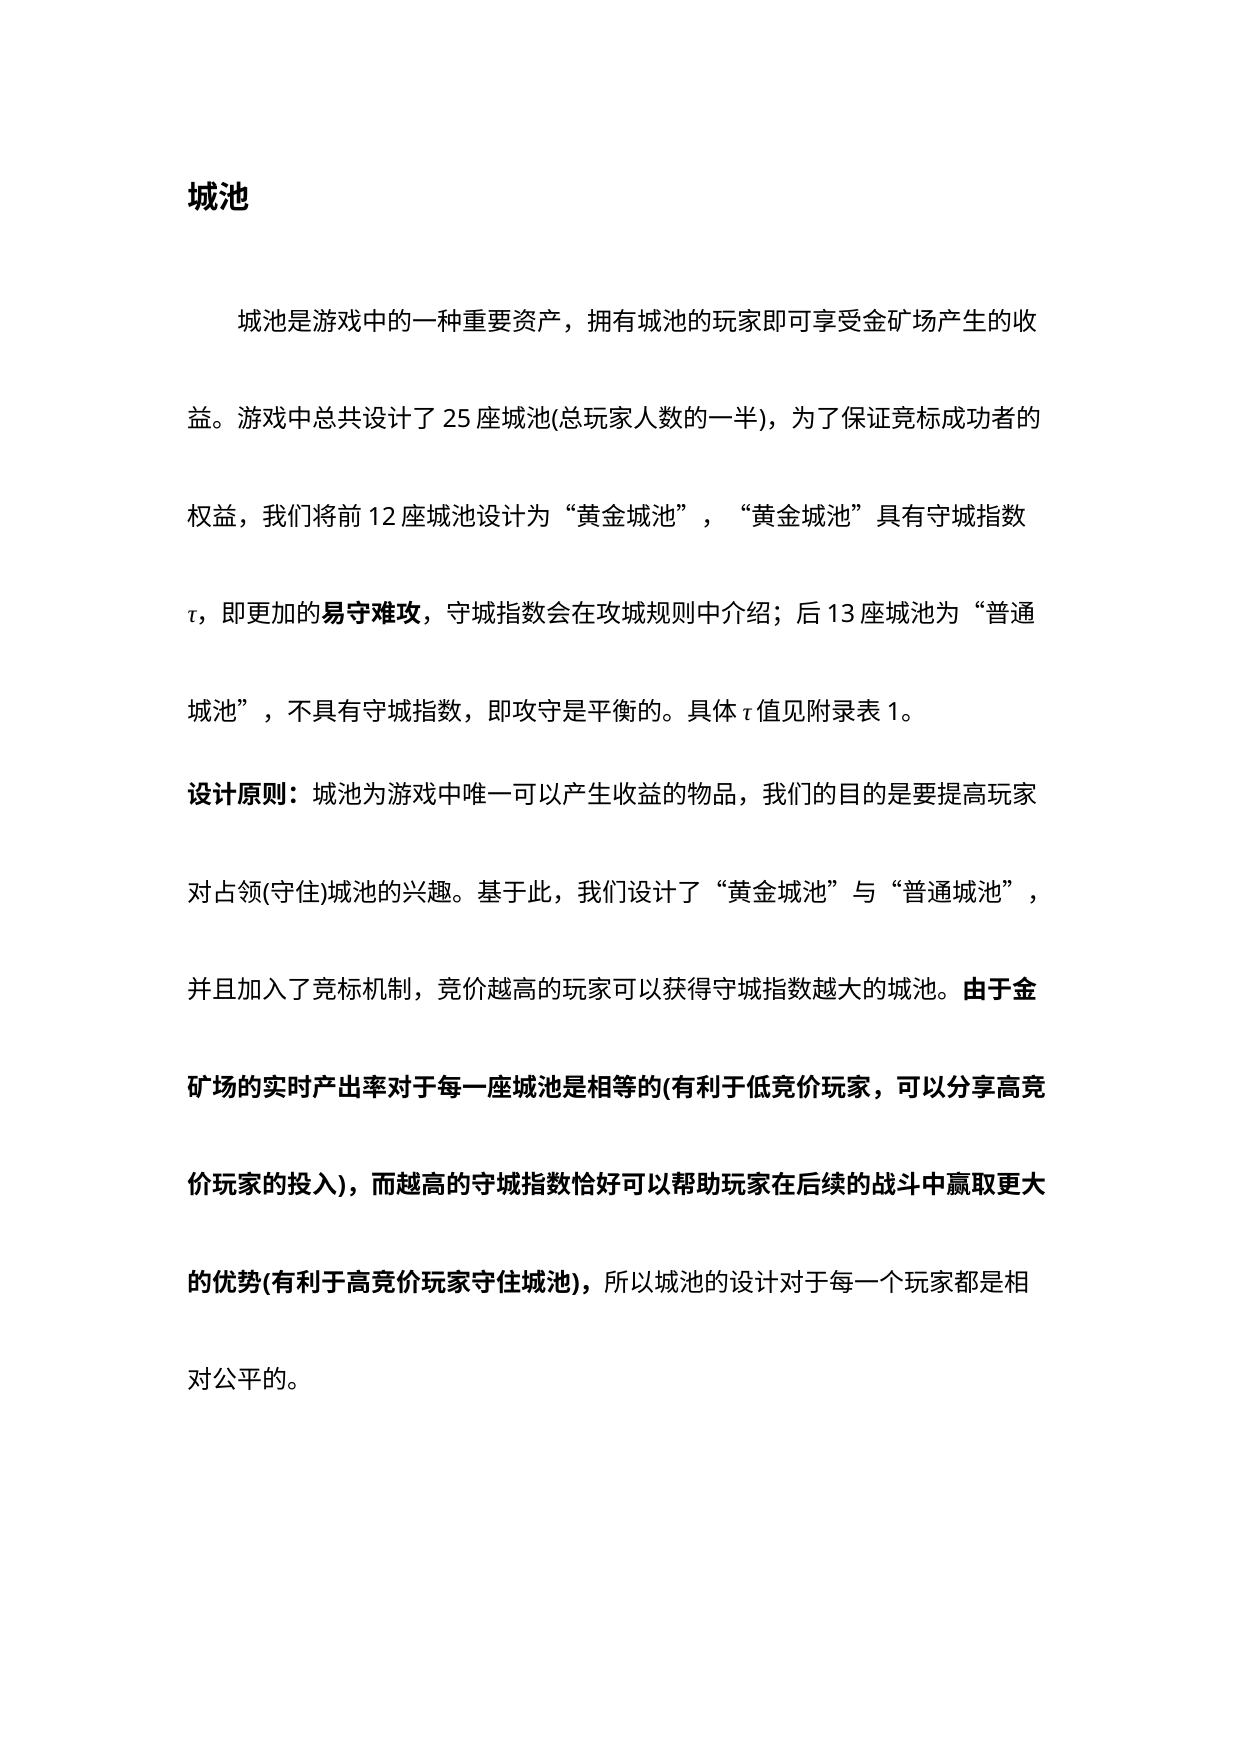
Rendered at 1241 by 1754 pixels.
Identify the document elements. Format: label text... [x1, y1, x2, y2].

subtitle 城池 [187, 162, 1053, 227]
text 城池是游戏中的一种重要资产，拥有城池的玩家即可享受金矿场产生的收益。游戏中总共设计了25座城池(总玩家人数的一半)，为了保证竞标成功者的权益，我们将前12座城池设计为“黄金城池”，“黄金城池”具有守城指数τ，即更加的易守难攻，守城指数会在攻城规则中介绍；后13座城池为“普通城池”，不具有守城指数，即攻守是平衡的。具体τ值见附录表1。 [187, 287, 1053, 742]
text 设计原则：城池为游戏中唯一可以产生收益的物品，我们的目的是要提高玩家对占领(守住)城池的兴趣。基于此，我们设计了“黄金城池”与“普通城池”，并且加入了竞标机制，竞价越高的玩家可以获得守城指数越大的城池。由于金矿场的实时产出率对于每一座城池是相等的(有利于低竞价玩家，可以分享高竞价玩家的投入)，而越高的守城指数恰好可以帮助玩家在后续的战斗中赢取更大的优势(有利于高竞价玩家守住城池)，所以城池的设计对于每一个玩家都是相对公平的。 [187, 760, 1053, 1410]
